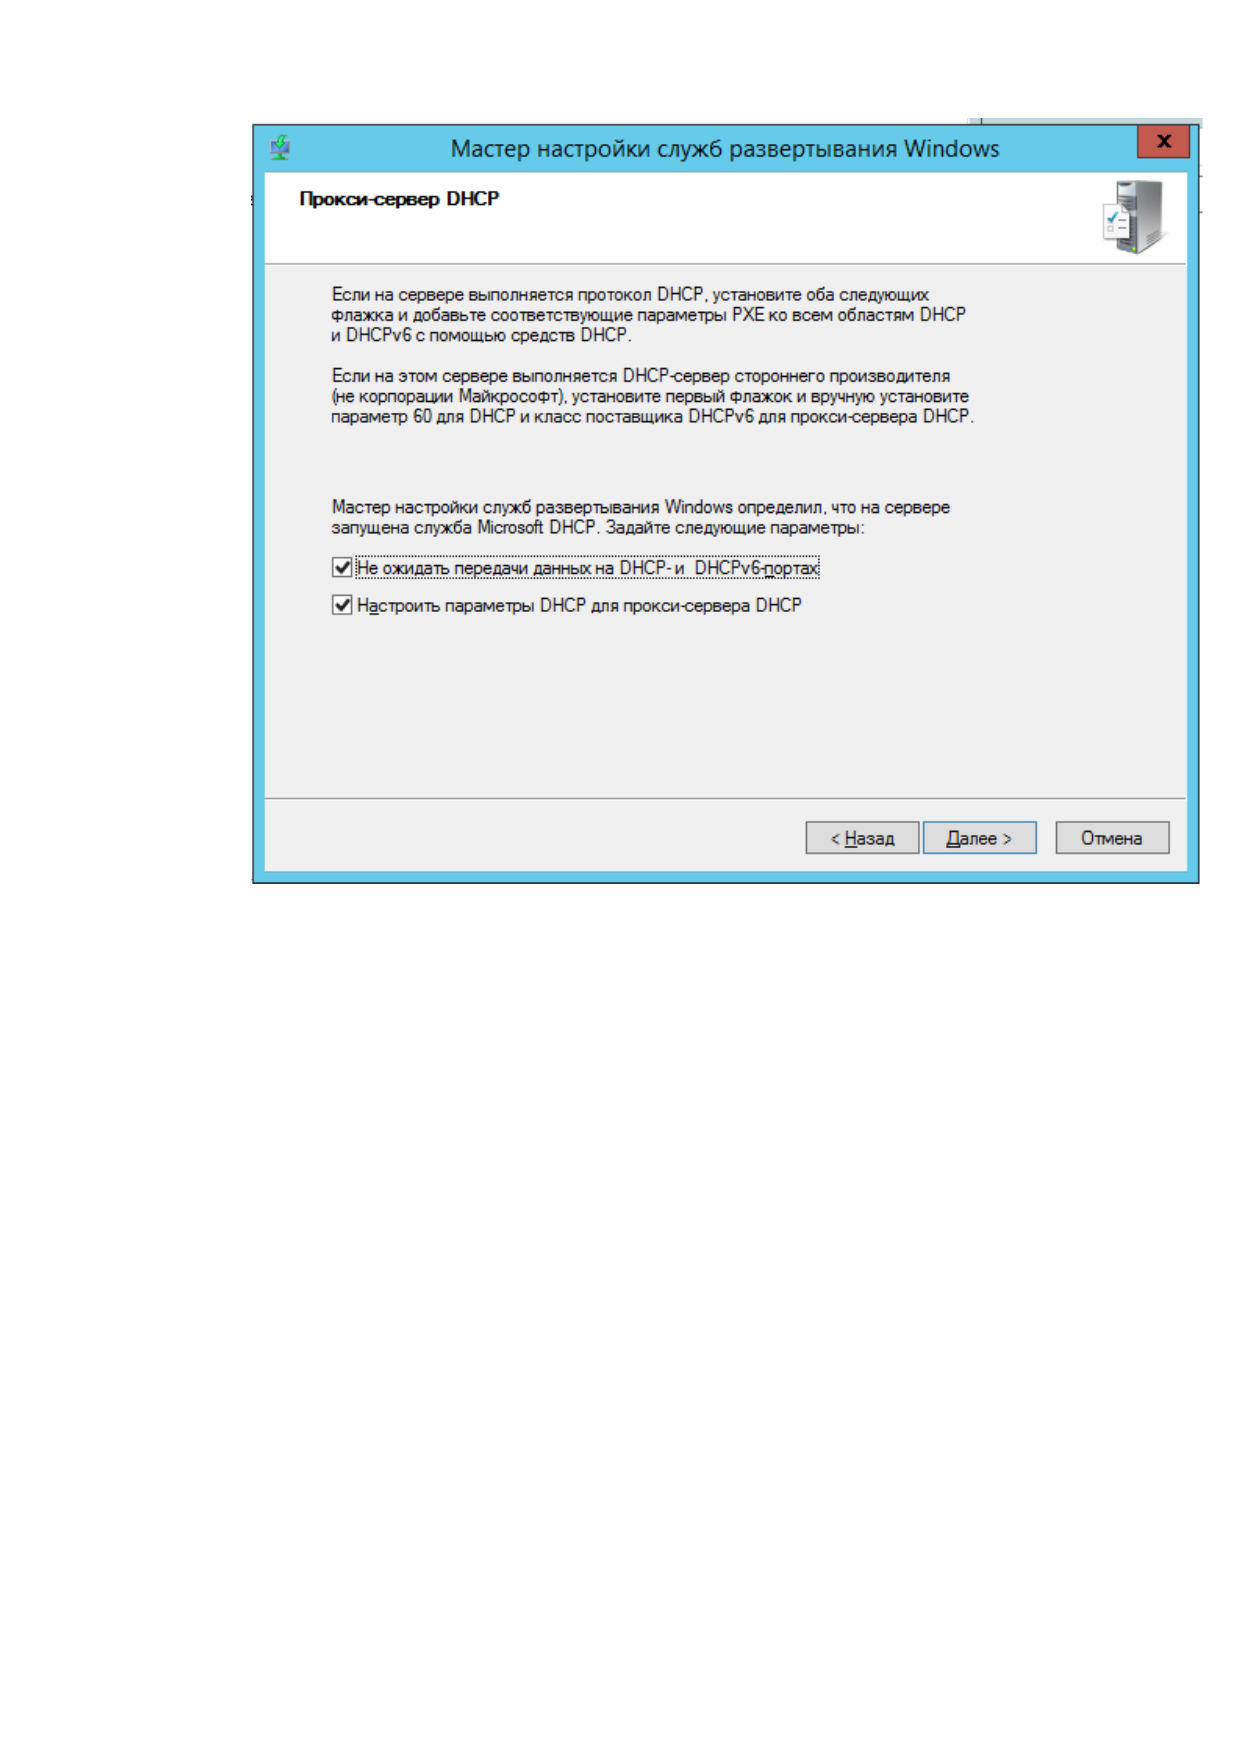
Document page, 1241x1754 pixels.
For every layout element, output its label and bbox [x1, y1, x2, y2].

picture [251, 118, 1203, 884]
